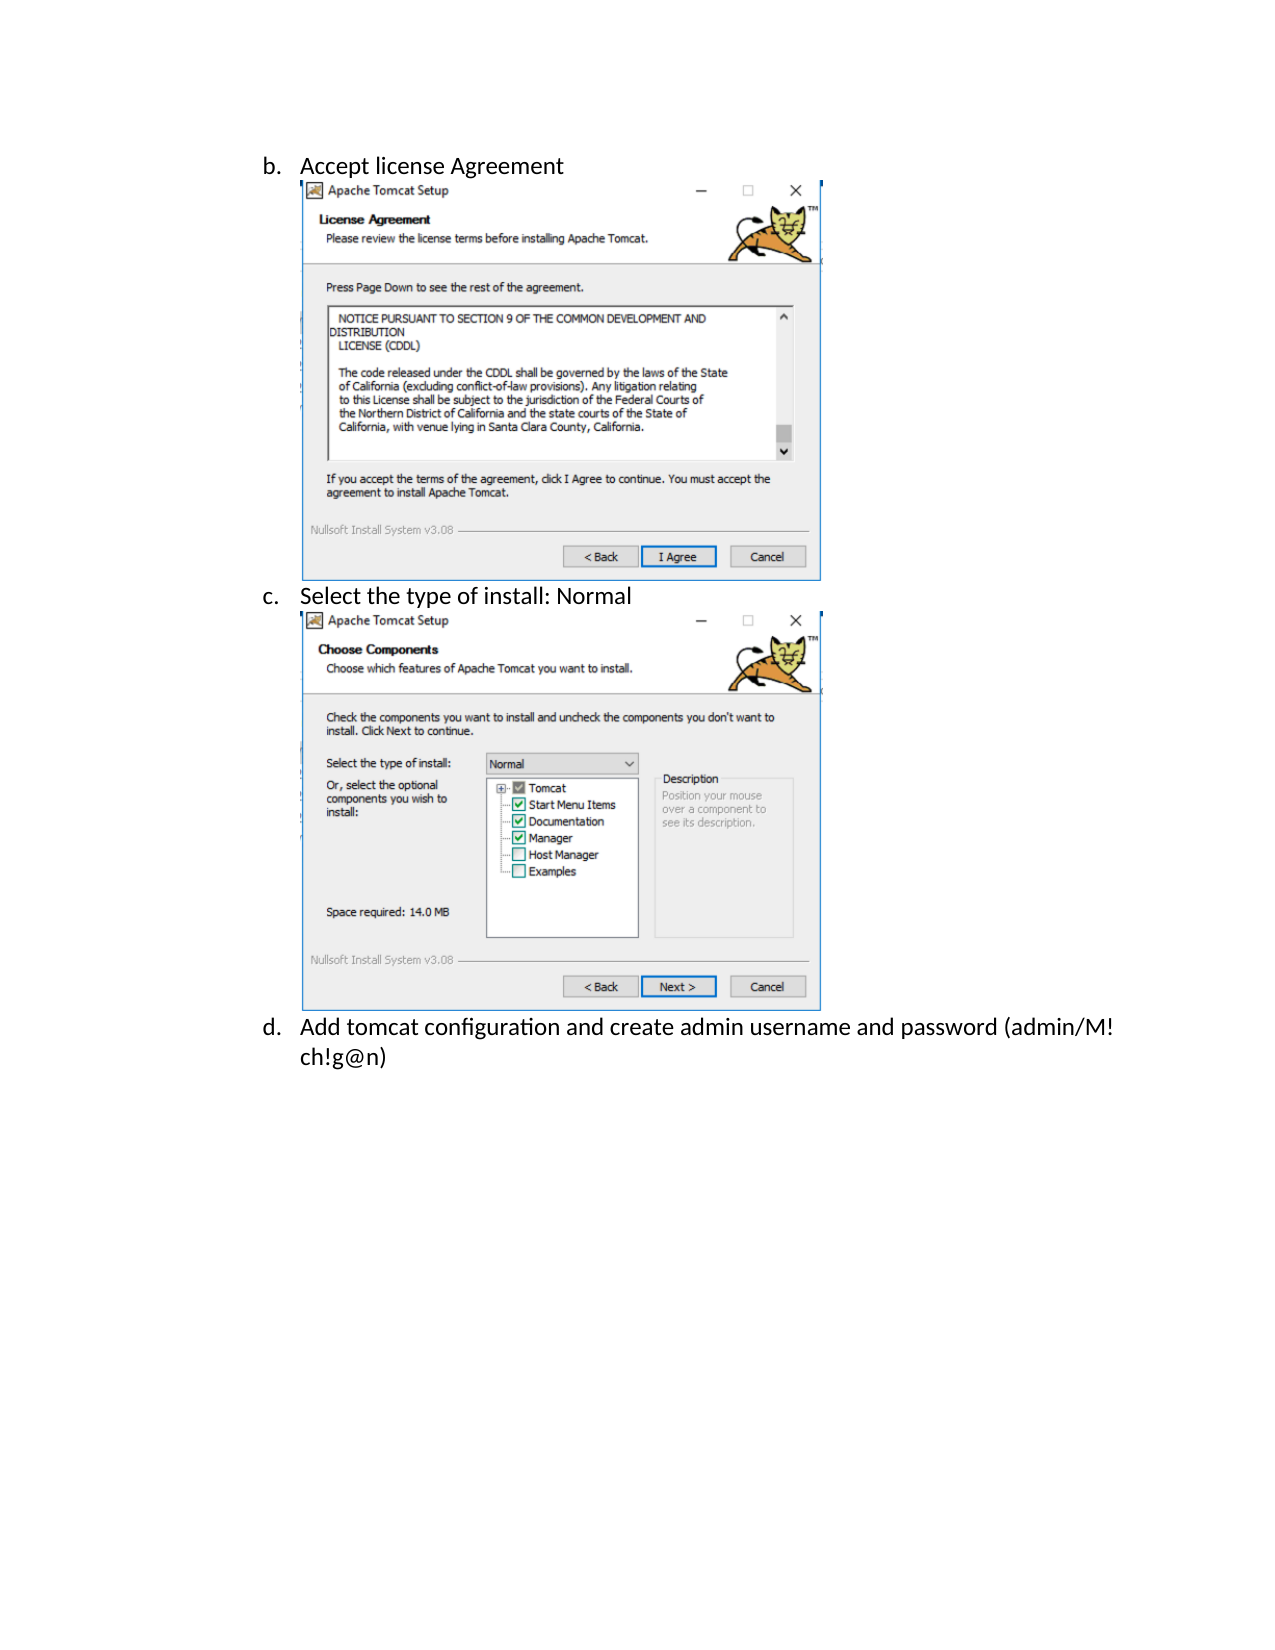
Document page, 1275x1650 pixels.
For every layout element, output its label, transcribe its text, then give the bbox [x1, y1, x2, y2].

picture [300, 180, 823, 581]
list Add tomcat configuration and create admin username and password (admin/M!ch!g@n) [262, 1011, 1125, 1072]
picture [300, 611, 823, 1011]
